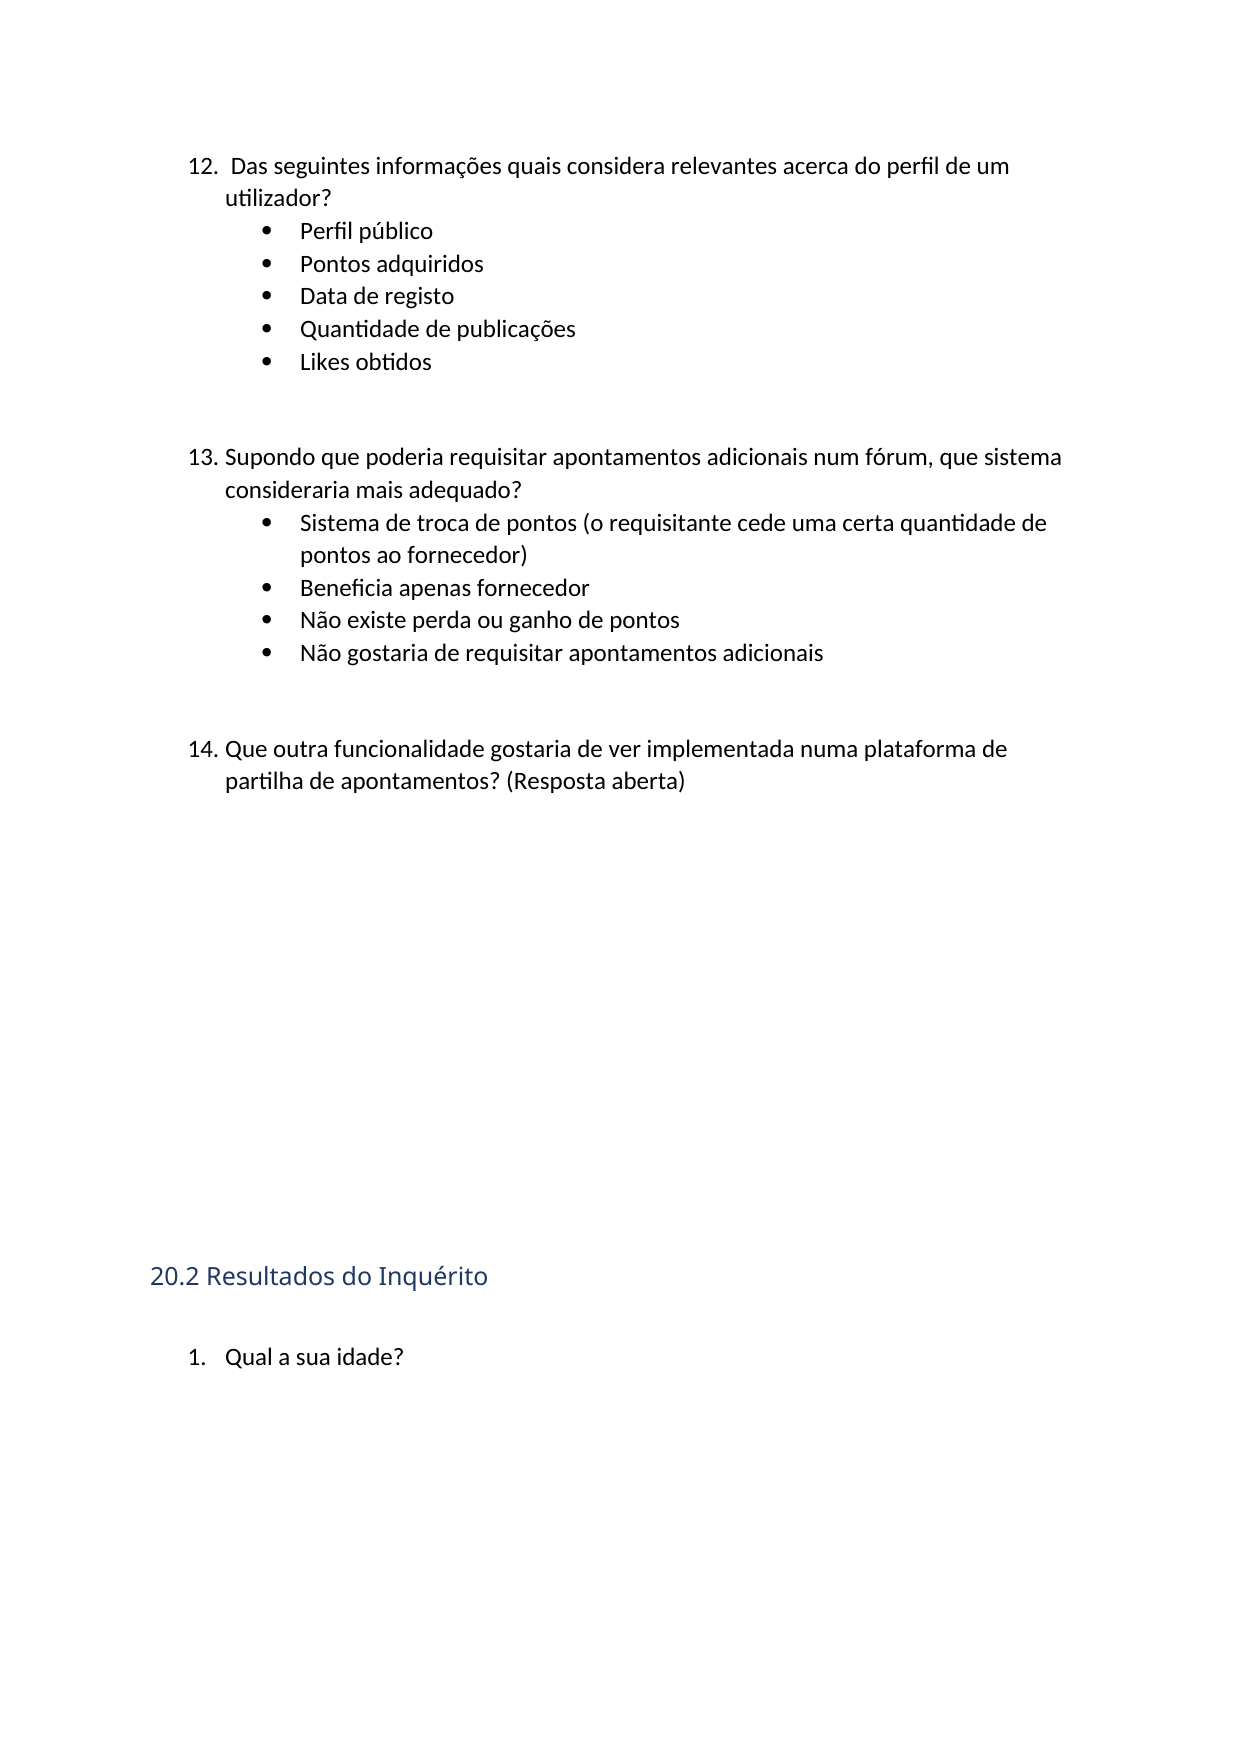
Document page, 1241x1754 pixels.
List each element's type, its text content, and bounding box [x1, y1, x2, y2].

list Não gostaria de requisitar apontamentos adicionais [262, 637, 1090, 668]
list Quantidade de publicações [262, 313, 1090, 343]
list Que outra funcionalidade gostaria de ver implementada numa plataforma de partilha de apontamentos? (Resposta aberta) [187, 733, 1090, 796]
list Perfil público [262, 215, 1090, 246]
list Likes obtidos [262, 346, 1090, 376]
list Qual a sua idade? [187, 1342, 1090, 1372]
list Não existe perda ou ganho de pontos [262, 604, 1090, 635]
list Pontos adquiridos [262, 248, 1090, 278]
list Data de registo [262, 280, 1090, 311]
list Sistema de troca de pontos (o requisitante cede uma certa quantidade de pontos ao fornecedor) [262, 507, 1090, 570]
list Das seguintes informações quais considera relevantes acerca do perfil de um utilizador? [187, 150, 1090, 213]
list Supondo que poderia requisitar apontamentos adicionais num fórum, que sistema consideraria mais adequado? [187, 441, 1090, 504]
subtitle 20.2 Resultados do Inquérito [150, 1258, 1090, 1292]
list Beneficia apenas fornecedor [262, 572, 1090, 602]
